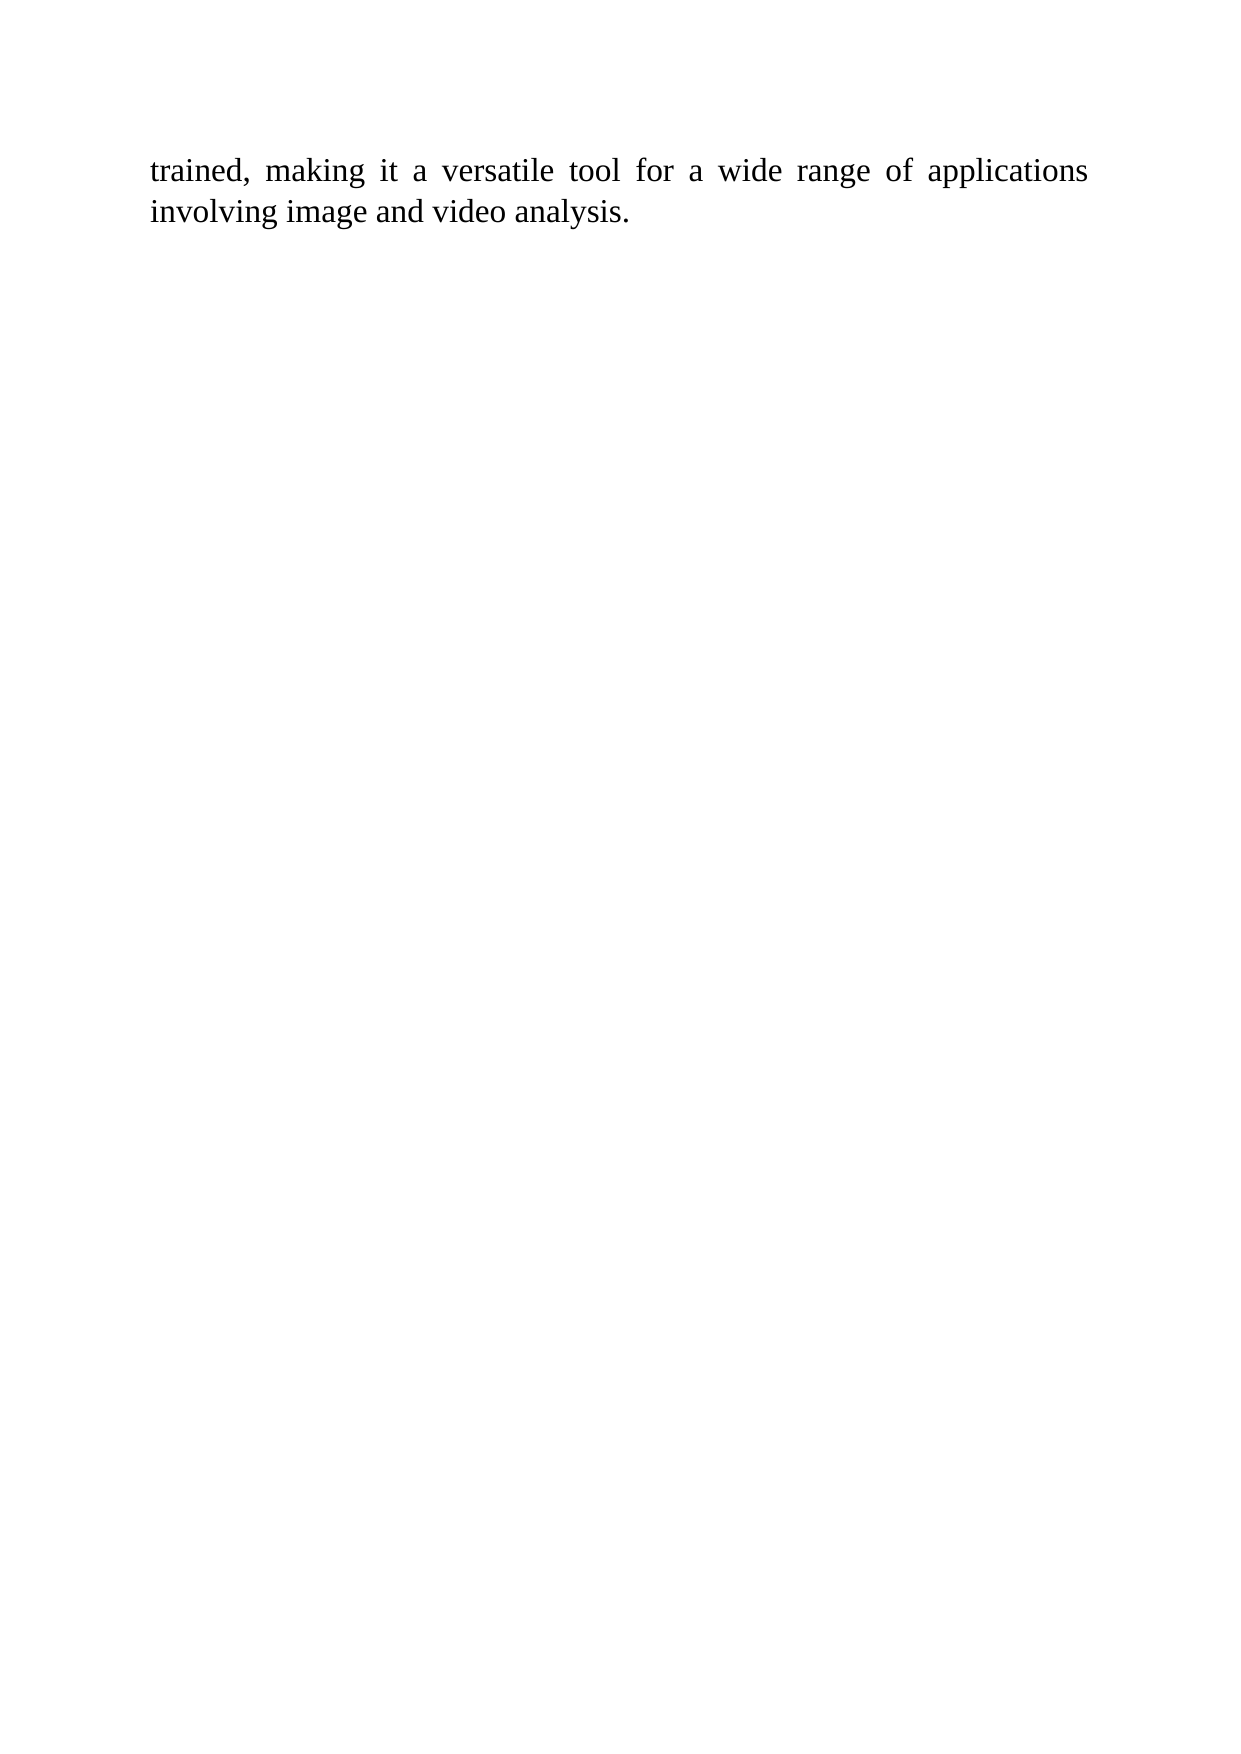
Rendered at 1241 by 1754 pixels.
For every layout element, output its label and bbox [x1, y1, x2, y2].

text [150, 150, 1090, 230]
